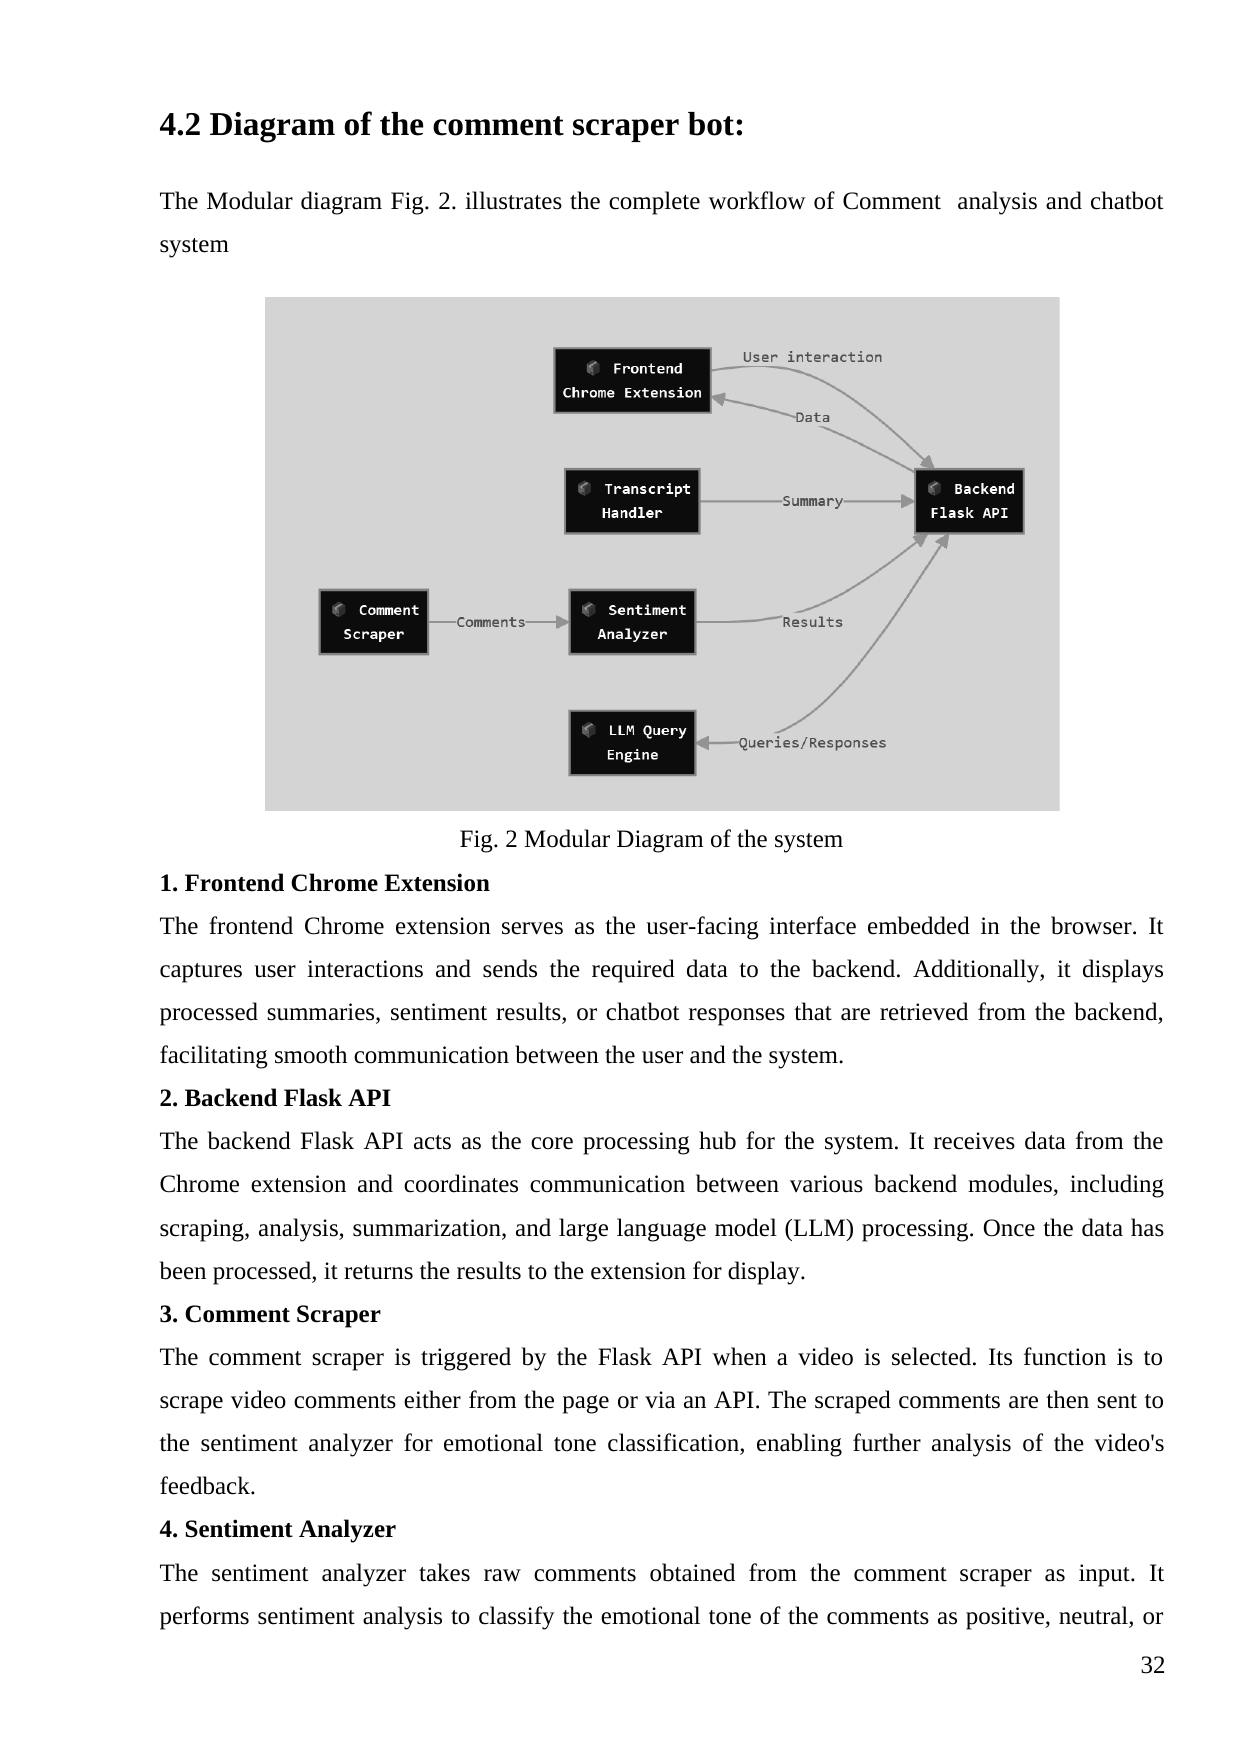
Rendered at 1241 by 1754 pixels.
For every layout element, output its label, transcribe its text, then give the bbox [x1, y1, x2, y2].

text 1. Frontend Chrome Extension [159, 868, 1165, 896]
text 3. Comment Scraper [159, 1299, 1165, 1328]
text Fig. 2 Modular Diagram of the system [159, 824, 1165, 853]
text 4.2 Diagram of the comment scraper bot: [159, 104, 1165, 142]
text The Modular diagram Fig. 2. illustrates the complete workflow of Comment analysis and chatbot system [159, 186, 1165, 258]
text The backend Flask API acts as the core processing hub for the system. It receives data from the Chrome extension and coordinates communication between various backend modules, including scraping, analysis, summarization, and large language model (LLM) processing. Once the data has been processed, it returns the results to the extension for display. [159, 1126, 1165, 1284]
text 2. Backend Flask API [159, 1083, 1165, 1112]
text The frontend Chrome extension serves as the user-facing interface embedded in the browser. It captures user interactions and sends the required data to the backend. Additionally, it displays processed summaries, sentiment results, or chatbot responses that are retrieved from the backend, facilitating smooth communication between the user and the system. [159, 911, 1165, 1069]
text The comment scraper is triggered by the Flask API when a video is selected. Its function is to scrape video comments either from the page or via an API. The scraped comments are then sent to the sentiment analyzer for emotional tone classification, enabling further analysis of the video's feedback. [159, 1342, 1165, 1500]
text 4. Sentiment Analyzer [159, 1514, 1165, 1543]
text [159, 1558, 1165, 1629]
picture [265, 297, 1060, 811]
